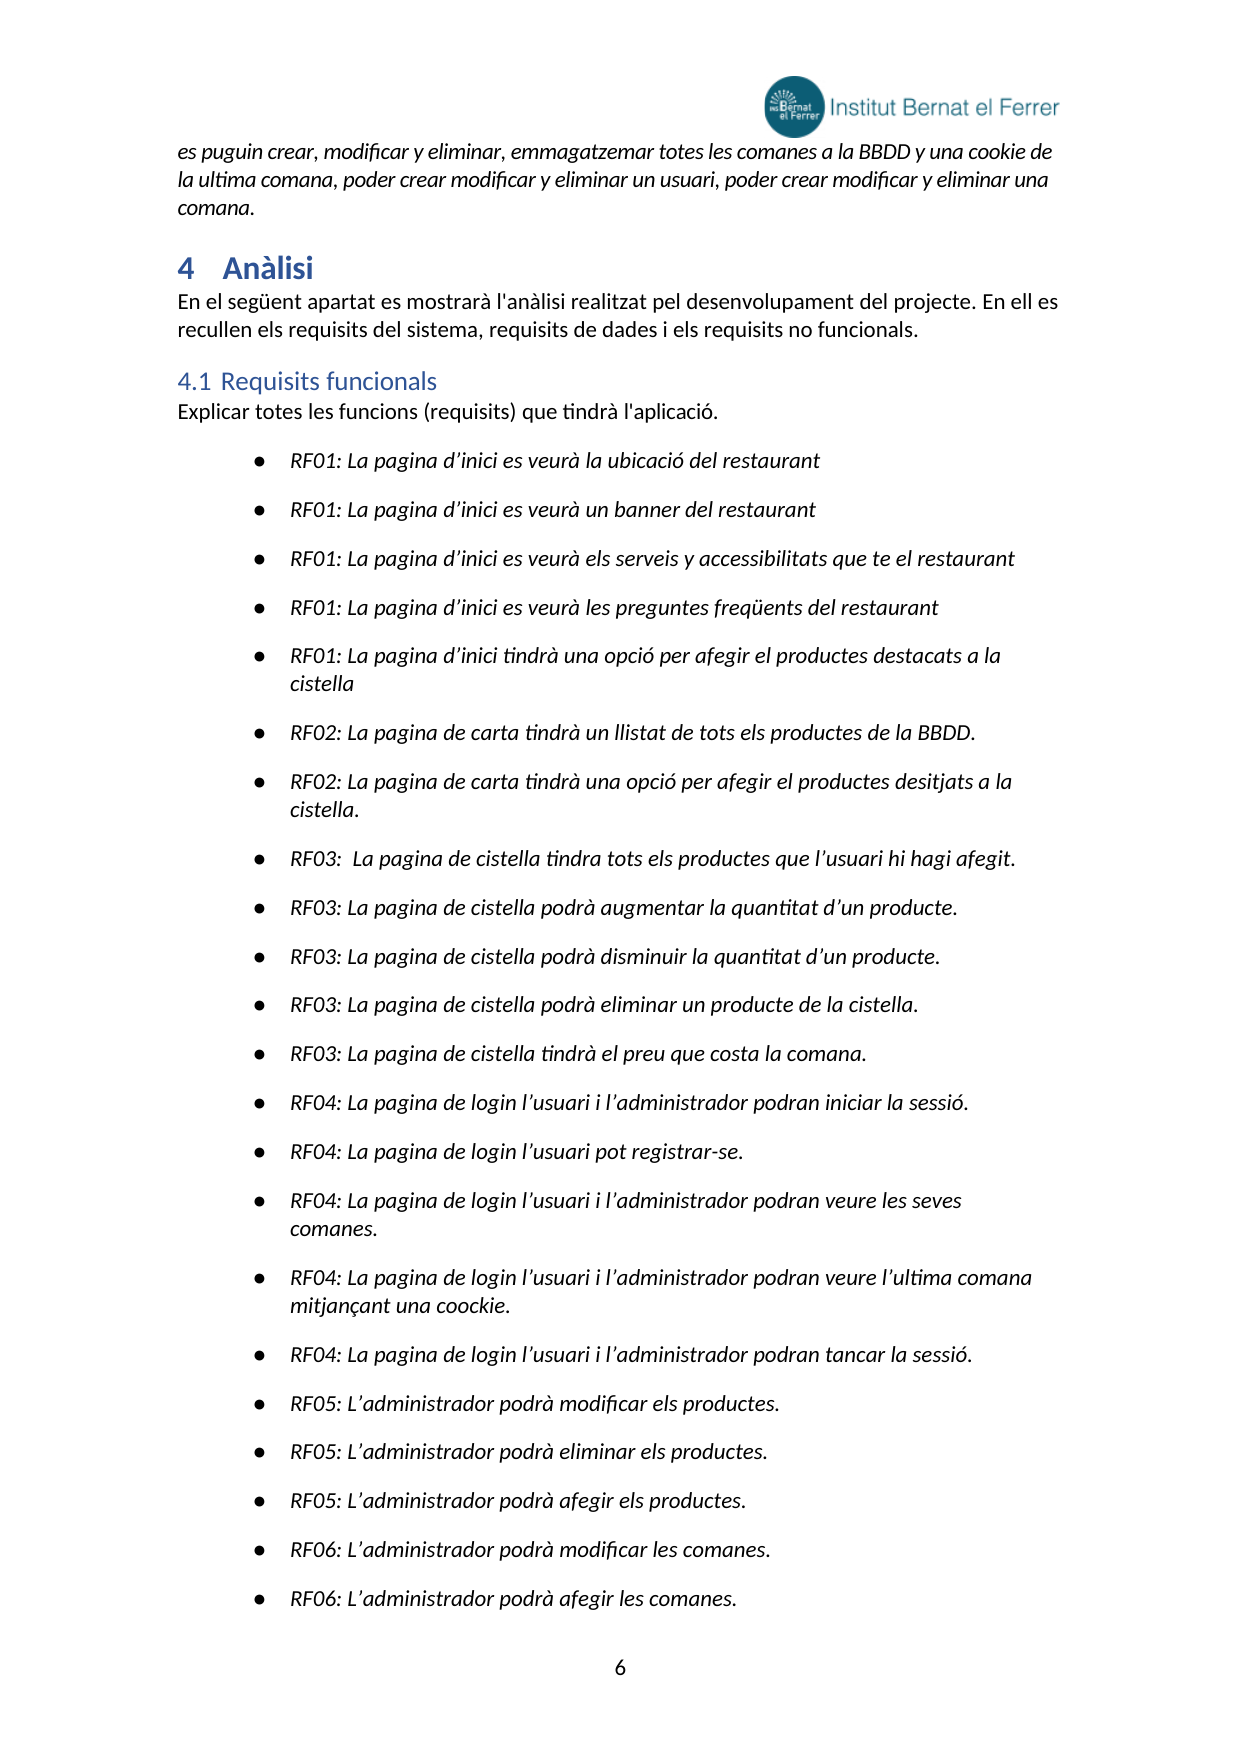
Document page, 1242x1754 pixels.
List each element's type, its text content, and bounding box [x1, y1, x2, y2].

list RF01: La pagina d’inici es veurà els serveis y accessibilitats que te el restaurant [252, 544, 1051, 572]
list RF06: L’administrador podrà modificar les comanes. [252, 1535, 1051, 1563]
list RF02: La pagina de carta tindrà una opció per afegir el productes desitjats a la cistella. [252, 767, 1051, 823]
list RF05: L’administrador podrà modificar els productes. [252, 1389, 1051, 1417]
list RF04: La pagina de login l’usuari i l’administrador podran tancar la sessió. [252, 1340, 1051, 1368]
list RF01: La pagina d’inici es veurà un banner del restaurant [252, 495, 1051, 523]
list RF04: La pagina de login l’usuari i l’administrador podran veure les seves comanes. [252, 1186, 1051, 1242]
list RF03: La pagina de cistella podrà eliminar un producte de la cistella. [252, 991, 1051, 1019]
list RF05: L’administrador podrà afegir els productes. [252, 1486, 1051, 1514]
text En el següent apartat es mostrarà l'anàlisi realitzat pel desenvolupament del projecte. En ell es recullen els requisits del sistema, requisits de dades i els requisits no funcionals. [177, 287, 1073, 343]
list RF04: La pagina de login l’usuari pot registrar-se. [252, 1137, 1051, 1165]
list RF02: La pagina de carta tindrà un llistat de tots els productes de la BBDD. [252, 718, 1051, 746]
list RF01: La pagina d’inici es veurà la ubicació del restaurant [252, 446, 1051, 474]
text Explicar totes les funcions (requisits) que tindrà l'aplicació. [177, 397, 1073, 425]
list RF01: La pagina d’inici es veurà les preguntes freqüents del restaurant [252, 593, 1051, 621]
picture [764, 76, 1060, 138]
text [177, 137, 1055, 222]
list RF03: La pagina de cistella tindrà el preu que costa la comana. [252, 1039, 1051, 1067]
subtitle Anàlisi [177, 247, 1073, 287]
list RF06: L’administrador podrà afegir les comanes. [252, 1584, 1051, 1612]
list RF04: La pagina de login l’usuari i l’administrador podran iniciar la sessió. [252, 1088, 1051, 1116]
list RF03: La pagina de cistella tindra tots els productes que l’usuari hi hagi afegit. [252, 844, 1051, 872]
subtitle Requisits funcionals [177, 364, 1073, 397]
list RF03: La pagina de cistella podrà augmentar la quantitat d’un producte. [252, 893, 1051, 921]
list RF05: L’administrador podrà eliminar els productes. [252, 1437, 1051, 1466]
list RF01: La pagina d’inici tindrà una opció per afegir el productes destacats a la cistella [252, 641, 1051, 697]
list RF03: La pagina de cistella podrà disminuir la quantitat d’un producte. [252, 942, 1051, 970]
list RF04: La pagina de login l’usuari i l’administrador podran veure l’ultima comana mitjançant una coockie. [252, 1263, 1051, 1319]
